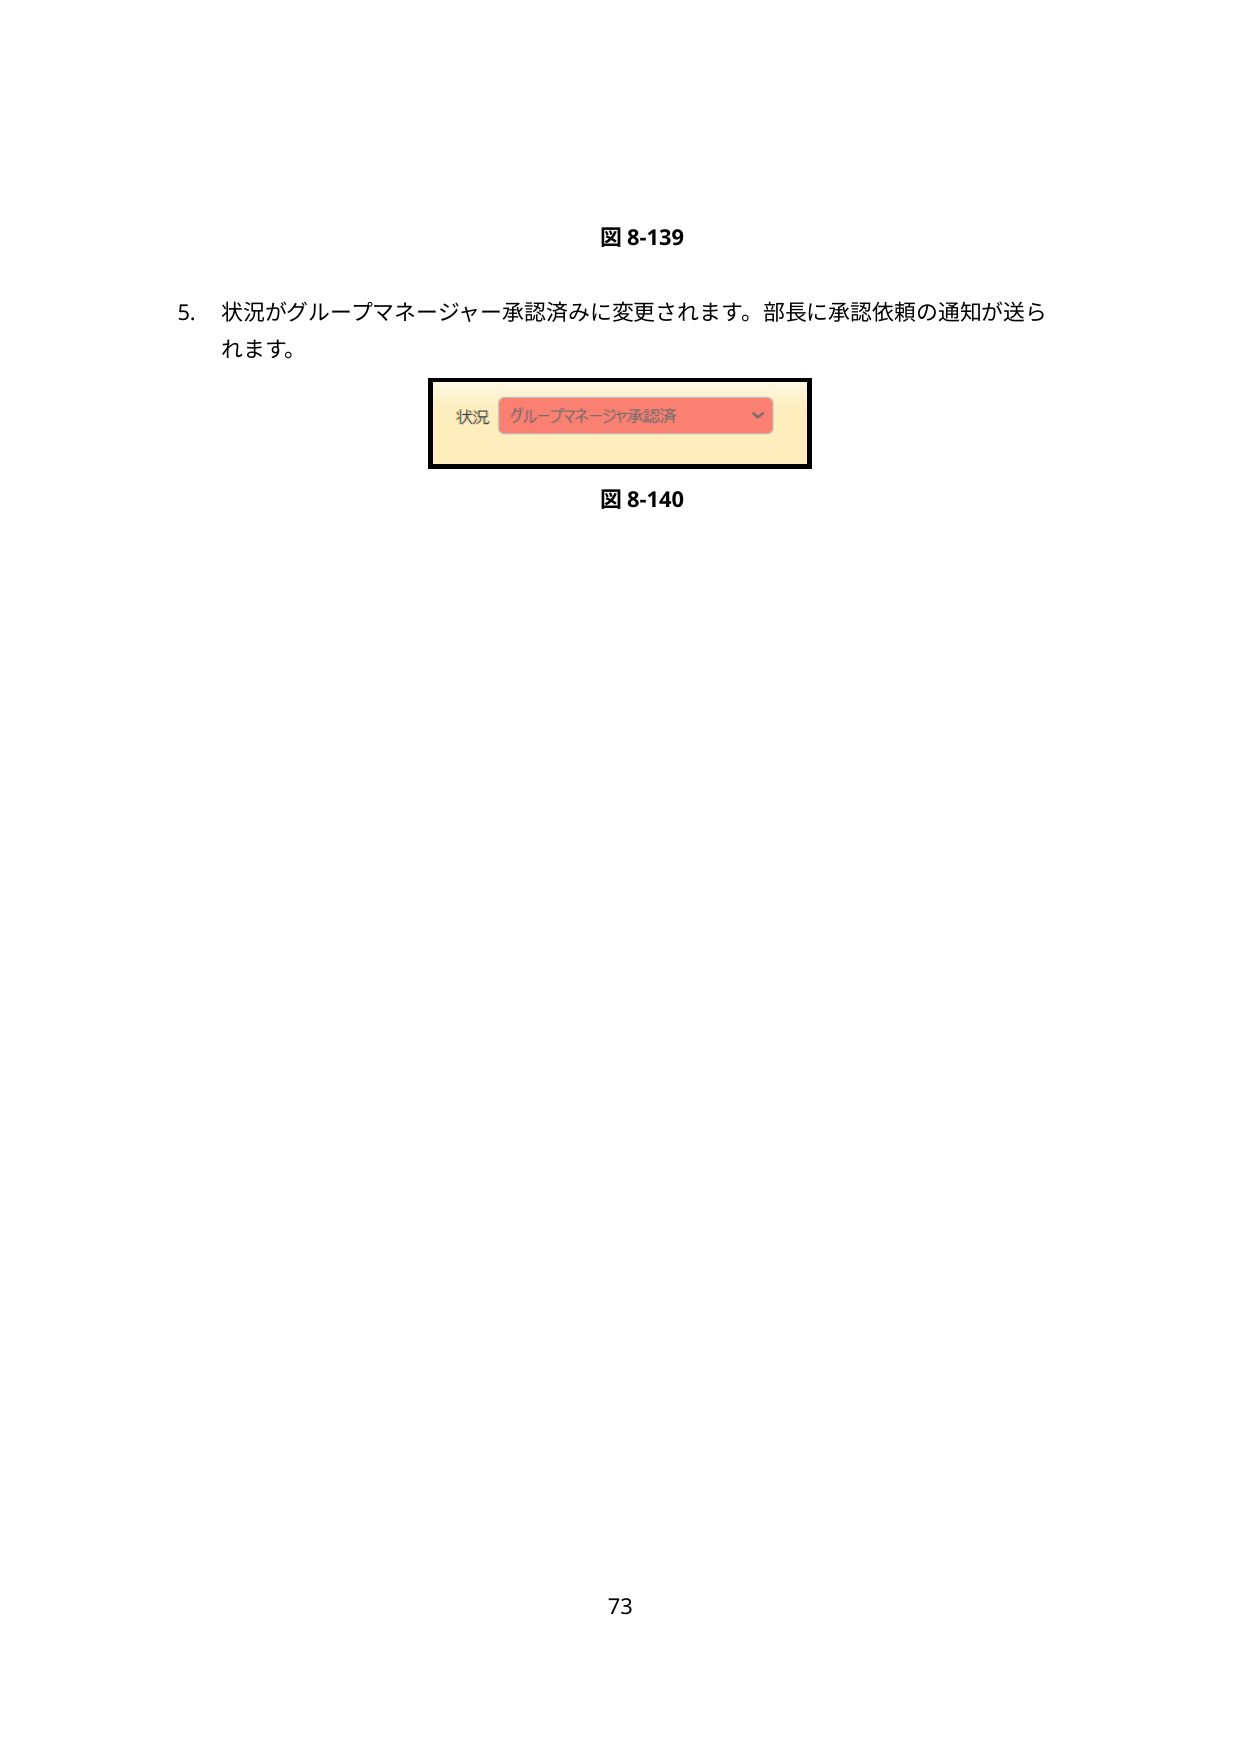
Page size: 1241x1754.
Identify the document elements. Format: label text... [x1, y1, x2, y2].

list 状況がグループマネージャー承認済みに変更されます。部長に承認依頼の通知が送られます。 [177, 292, 1063, 367]
list 図 8-19 [221, 367, 1063, 517]
picture [433, 382, 807, 464]
list 図 8-18 [221, 217, 1063, 254]
